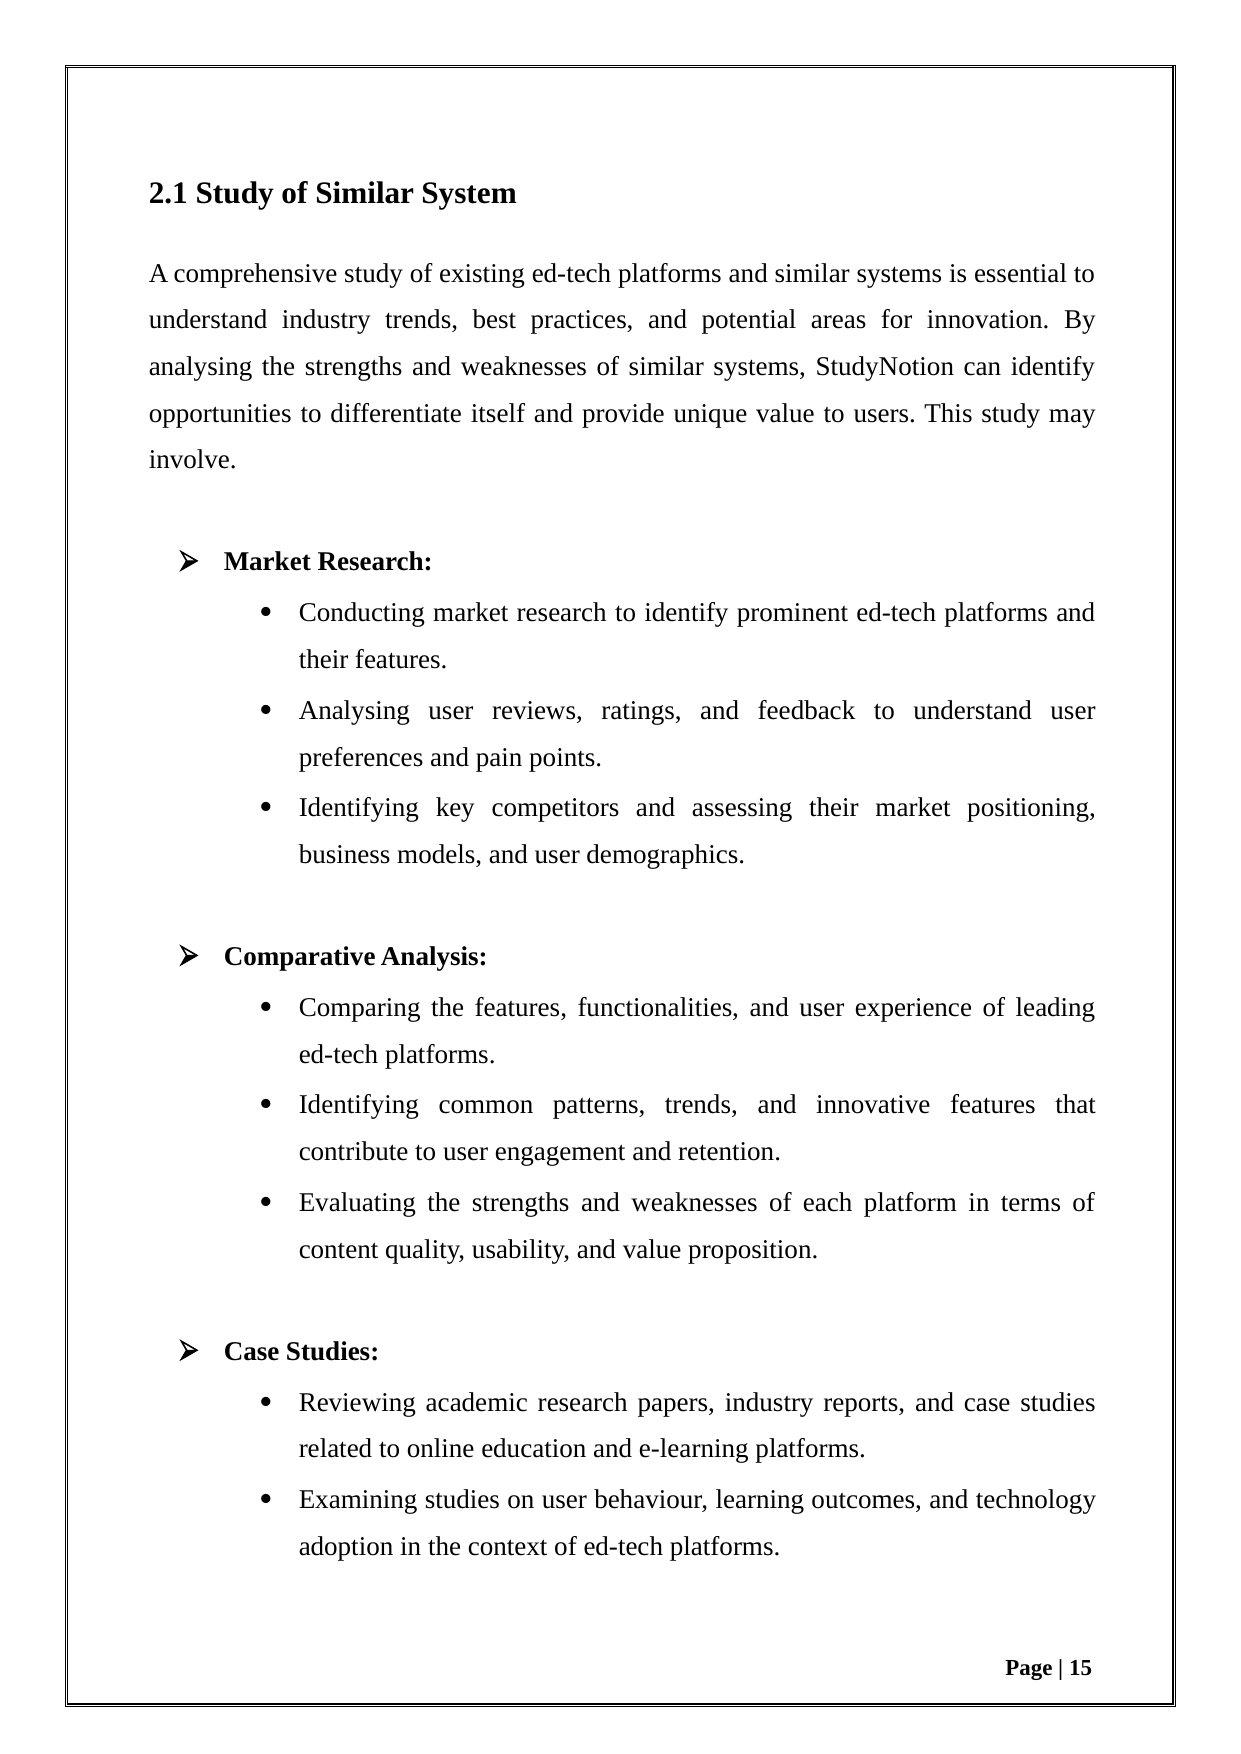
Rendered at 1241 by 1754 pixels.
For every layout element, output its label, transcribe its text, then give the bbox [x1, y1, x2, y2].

subtitle Market Research: [178, 545, 1096, 576]
subtitle Identifying key competitors and assessing their market positioning, business models, and user demographics. [261, 791, 1096, 869]
subtitle Conducting market research to identify prominent ed-tech platforms and their features. [261, 596, 1096, 674]
subtitle Examining studies on user behaviour, learning outcomes, and technology adoption in the context of ed-tech platforms. [261, 1483, 1096, 1561]
subtitle Analysing user reviews, ratings, and feedback to understand user preferences and pain points. [261, 694, 1096, 772]
subtitle A comprehensive study of existing ed-tech platforms and similar systems is essential to understand industry trends, best practices, and potential areas for innovation. By analysing the strengths and weaknesses of similar systems, StudyNotion can identify opportunities to differentiate itself and provide unique value to users. This study may involve. [148, 257, 1096, 475]
subtitle Evaluating the strengths and weaknesses of each platform in terms of content quality, usability, and value proposition. [261, 1186, 1096, 1264]
subtitle 2.1 Study of Similar System [148, 174, 1096, 210]
subtitle Comparative Analysis: [178, 940, 1096, 971]
subtitle Case Studies: [178, 1334, 1096, 1366]
subtitle Reviewing academic research papers, industry reports, and case studies related to online education and e-learning platforms. [261, 1386, 1096, 1463]
subtitle Identifying common patterns, trends, and innovative features that contribute to user engagement and retention. [261, 1088, 1096, 1166]
subtitle Comparing the features, functionalities, and user experience of leading ed-tech platforms. [261, 991, 1096, 1069]
